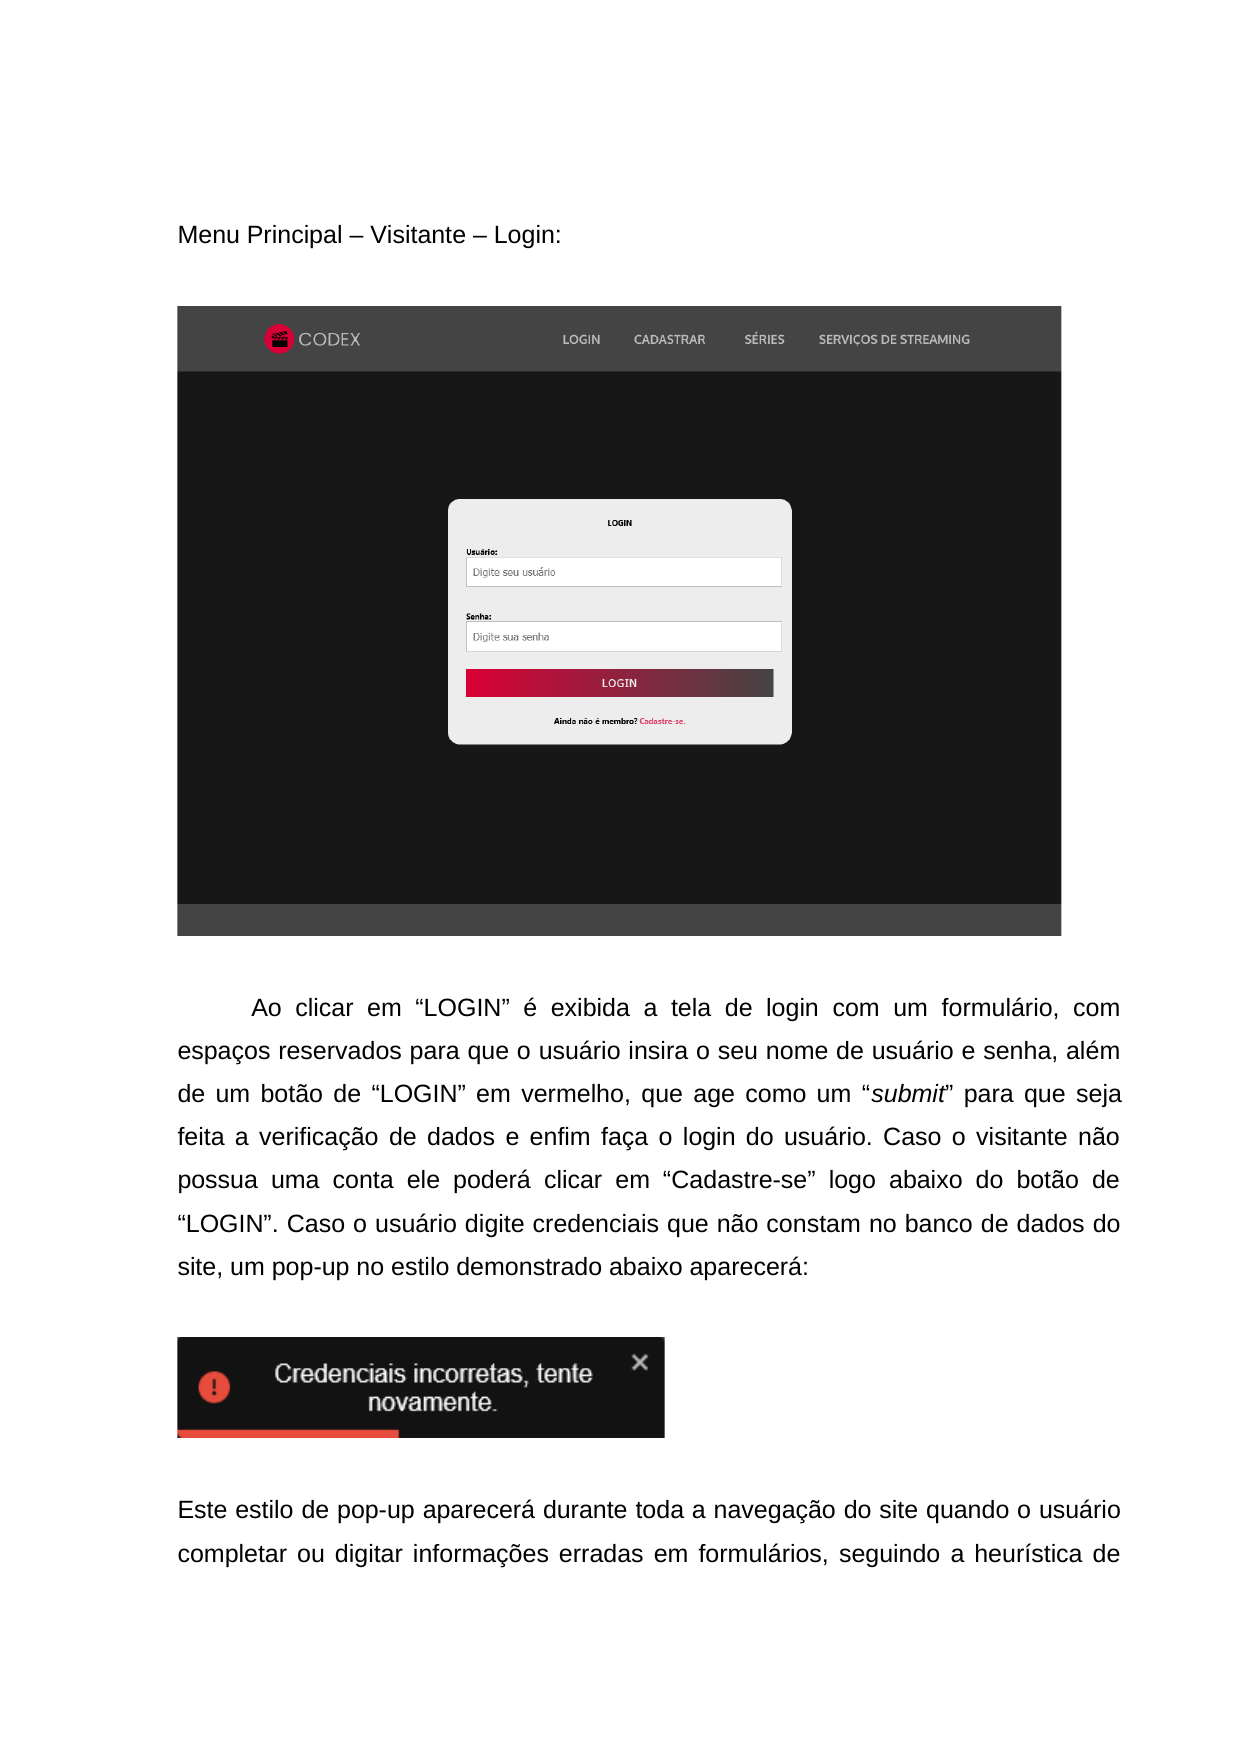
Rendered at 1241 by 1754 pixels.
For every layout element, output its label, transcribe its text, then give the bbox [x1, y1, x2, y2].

picture [177, 1337, 665, 1438]
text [177, 1495, 1122, 1567]
text Menu Principal – Visitante – Login: [177, 220, 1122, 249]
text Ao clicar em “LOGIN” é exibida a tela de login com um formulário, com espaços reservados para que o usuário insira o seu nome de usuário e senha, além de um botão de “LOGIN” em vermelho, que age como um “submit” para que seja feita a verificação de dados e enfim faça o login do usuário. Caso o visitante não possua uma conta ele poderá clicar em “Cadastre-se” logo abaixo do botão de “LOGIN”. Caso o usuário digite credenciais que não constam no banco de dados do site, um pop-up no estilo demonstrado abaixo aparecerá: [177, 993, 1122, 1280]
picture [177, 306, 1062, 936]
